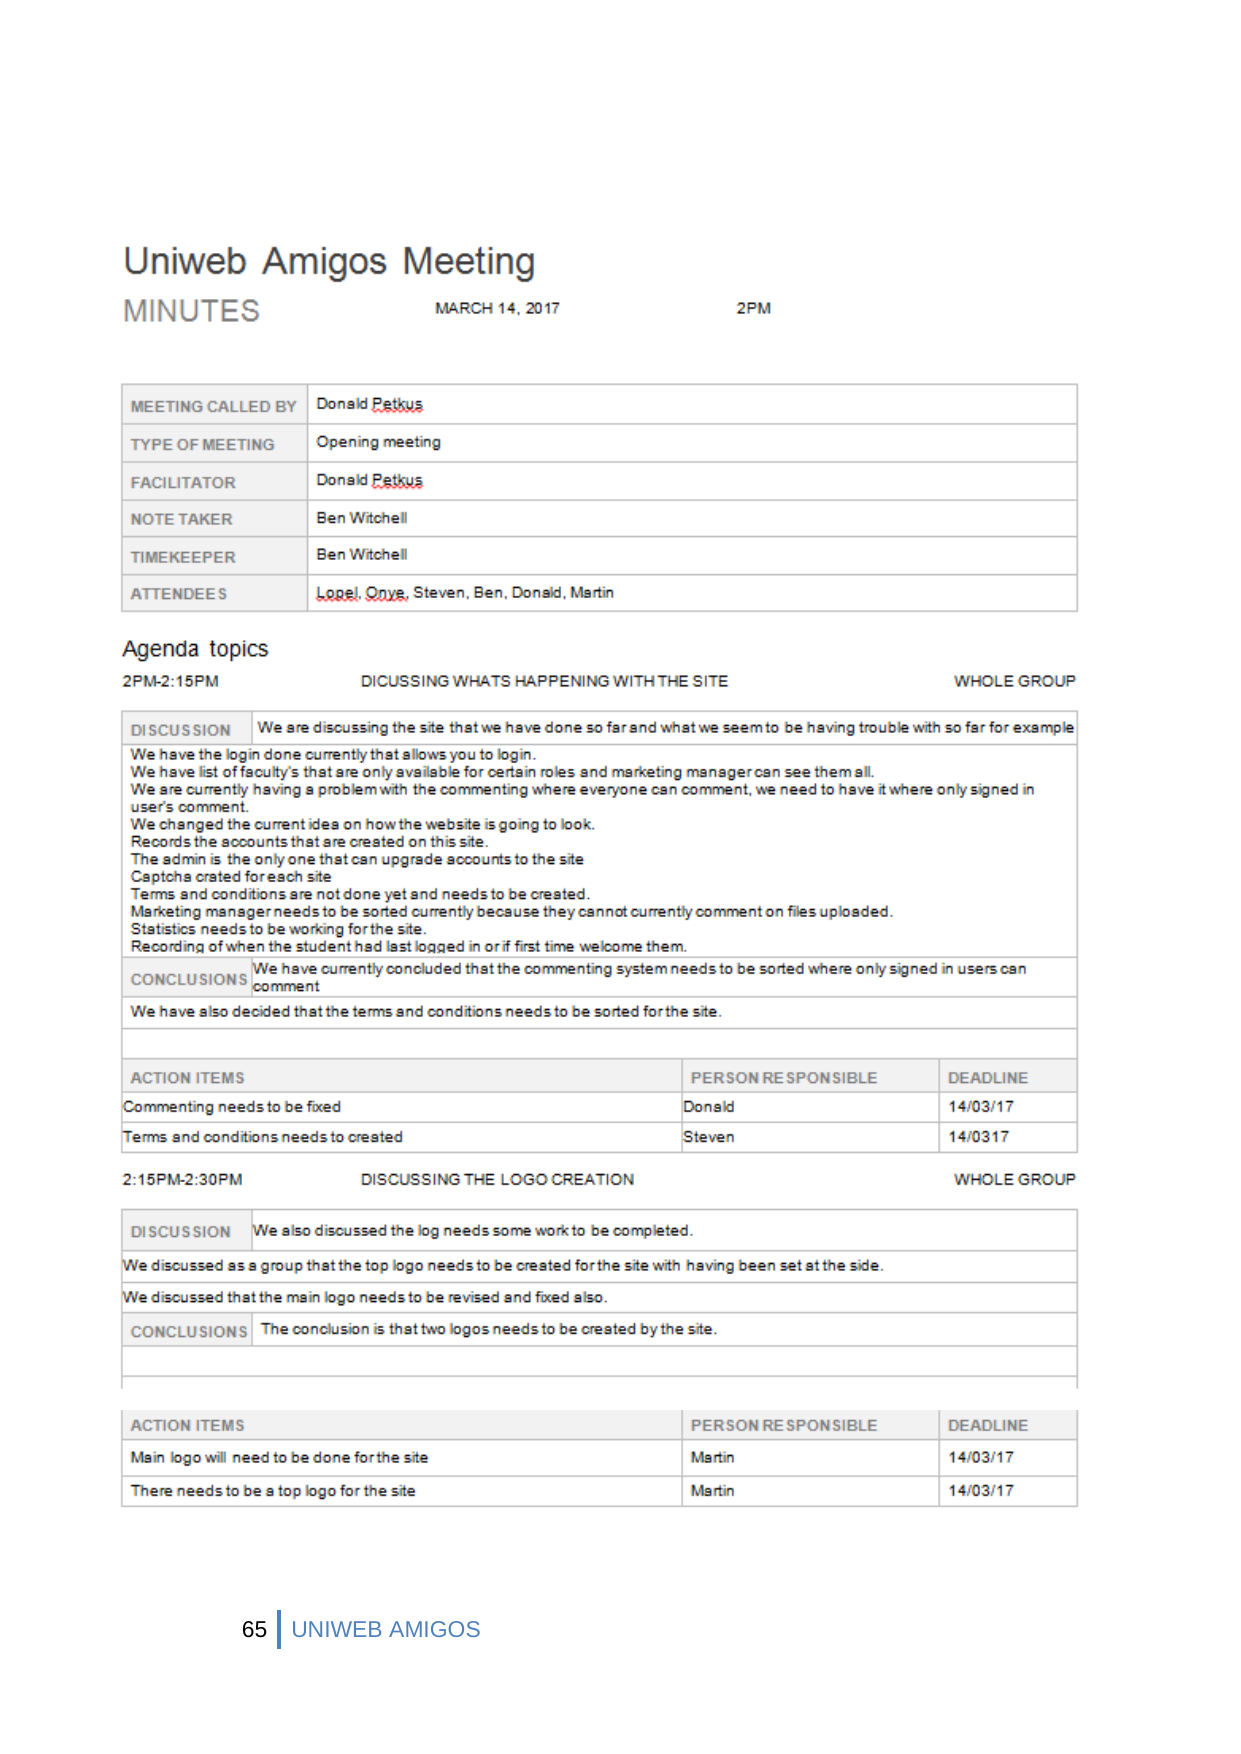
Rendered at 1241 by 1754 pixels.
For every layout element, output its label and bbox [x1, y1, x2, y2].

picture [93, 207, 1139, 1546]
